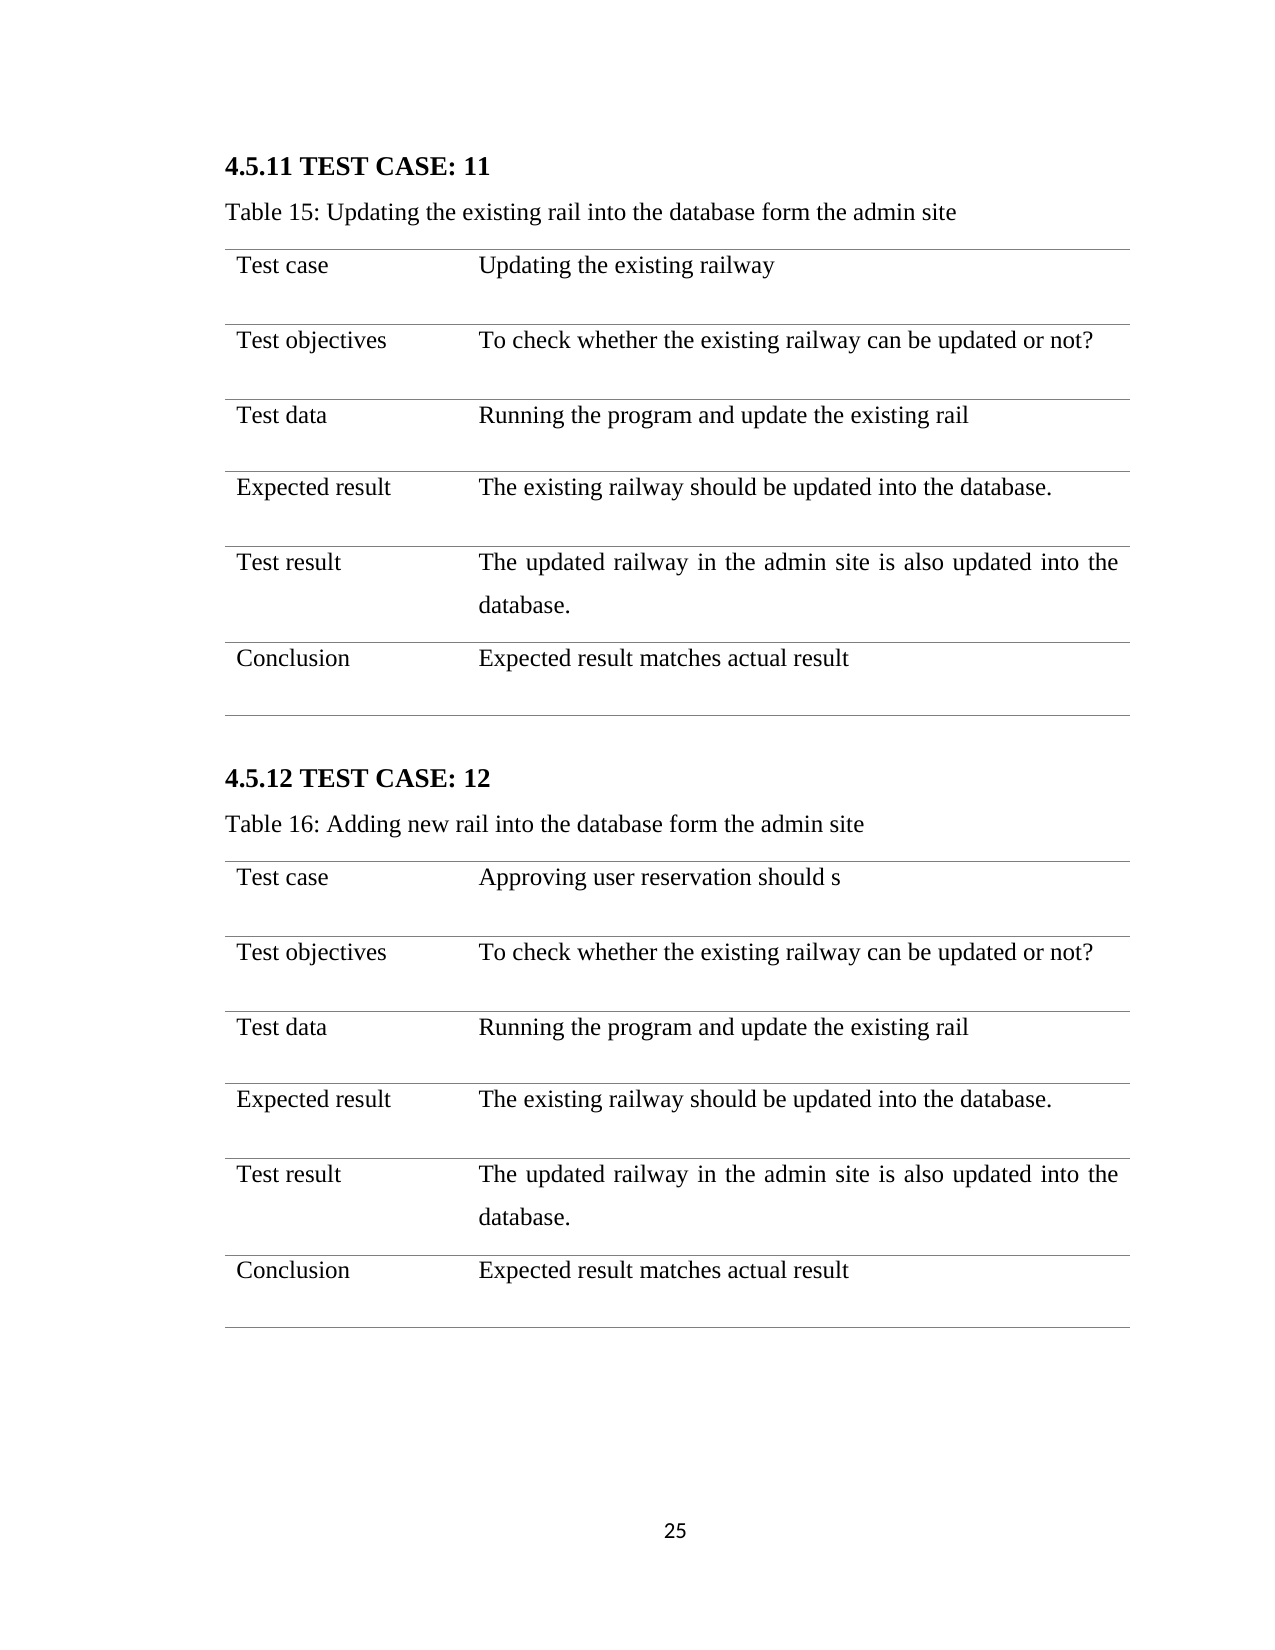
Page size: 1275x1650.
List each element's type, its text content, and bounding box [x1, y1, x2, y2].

table_cell Expected result matches actual result [467, 1256, 1130, 1327]
text Table 16: Adding new rail into the database form the admin site [225, 809, 1125, 838]
subtitle 4.5.11 TEST CASE: 11 [225, 150, 1125, 181]
table_cell Expected result [225, 472, 467, 546]
table_header Test case [225, 862, 467, 936]
table_cell The existing railway should be updated into the database. [467, 1084, 1130, 1158]
table_cell To check whether the existing railway can be updated or not? [467, 937, 1130, 1011]
table_cell Running the program and update the existing rail [467, 1012, 1130, 1083]
table_cell Test data [225, 1012, 467, 1083]
table_cell Conclusion [225, 1256, 467, 1327]
table_header Test case [225, 250, 467, 324]
table_cell Test objectives [225, 325, 467, 399]
table_cell The updated railway in the admin site is also updated into the database. [467, 547, 1130, 642]
table_header Approving user reservation should s [467, 862, 1130, 936]
table_cell Expected result matches actual result [467, 643, 1130, 714]
table_cell The updated railway in the admin site is also updated into the database. [467, 1159, 1130, 1254]
table_cell Running the program and update the existing rail [467, 400, 1130, 471]
subtitle 4.5.12 TEST CASE: 12 [225, 762, 1125, 793]
table_cell Expected result [225, 1084, 467, 1158]
table_cell Conclusion [225, 643, 467, 714]
table_cell The existing railway should be updated into the database. [467, 472, 1130, 546]
table_cell Test result [225, 547, 467, 642]
text Table 15: Updating the existing rail into the database form the admin site [225, 197, 1125, 225]
table_header Updating the existing railway [467, 250, 1130, 324]
table_cell Test data [225, 400, 467, 471]
table_cell Test result [225, 1159, 467, 1254]
table_cell To check whether the existing railway can be updated or not? [467, 325, 1130, 399]
table_cell Test objectives [225, 937, 467, 1011]
